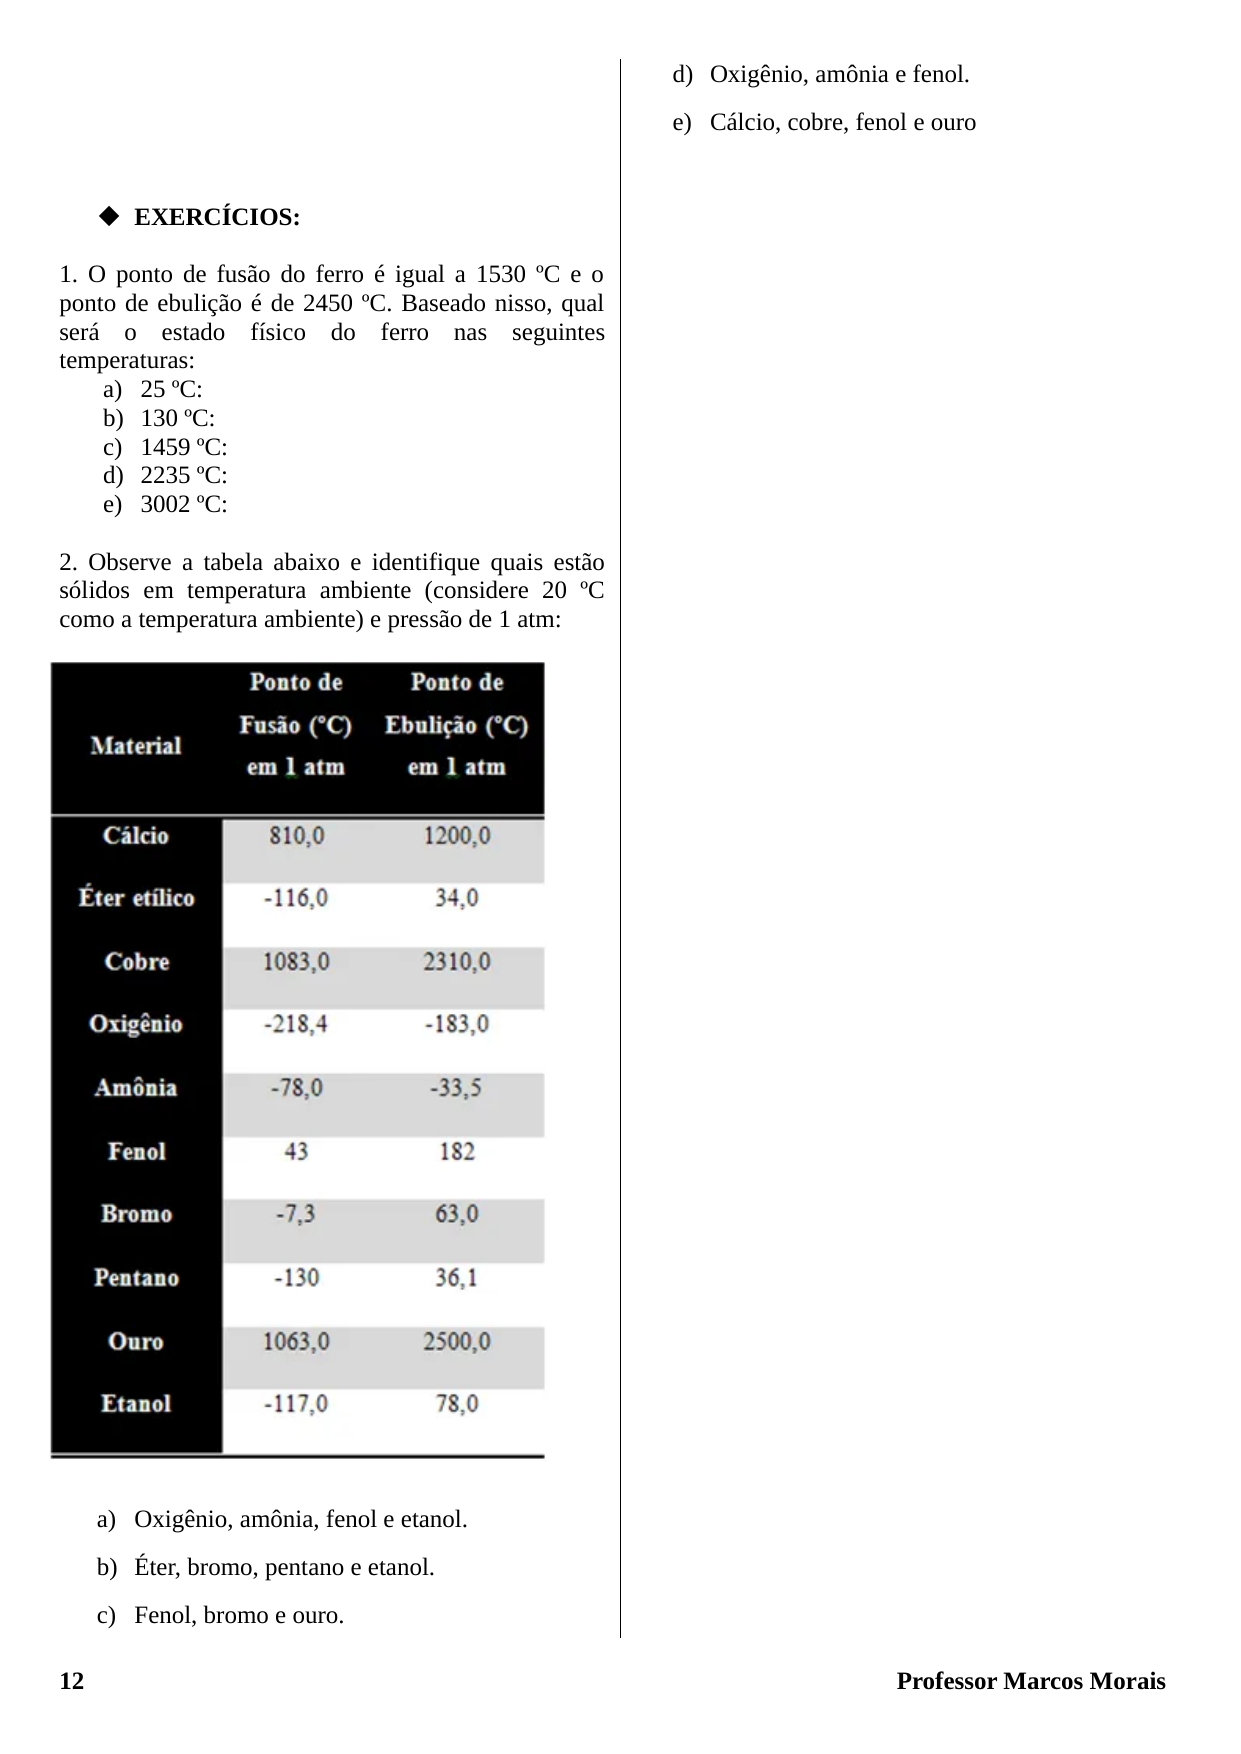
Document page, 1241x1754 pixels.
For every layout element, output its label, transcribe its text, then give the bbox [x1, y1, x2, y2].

list 3002 ºC: [103, 489, 605, 518]
picture [48, 662, 548, 1462]
text 2. Observe a tabela abaixo e identifique quais estão sólidos em temperatura ambiente (considere 20 ºC como a temperatura ambiente) e pressão de 1 atm: [59, 547, 605, 633]
list Oxigênio, amônia, fenol e etanol. [97, 1504, 605, 1533]
list Fenol, bromo e ouro. [97, 1600, 605, 1628]
list 25 ºC: [103, 374, 605, 403]
list 1459 ºC: [103, 432, 605, 461]
list 2235 ºC: [103, 461, 605, 489]
list 130 ºC: [103, 403, 605, 432]
list Oxigênio, amônia e fenol. [672, 59, 1181, 88]
list Éter, bromo, pentano e etanol. [97, 1552, 605, 1581]
text 1. O ponto de fusão do ferro é igual a 1530 ºC e o ponto de ebulição é de 2450 ºC. Baseado nisso, qual será o estado físico do ferro nas seguintes temperaturas: [59, 259, 605, 374]
list Cálcio, cobre, fenol e ouro [672, 107, 1181, 135]
list EXERCÍCIOS: [97, 202, 605, 231]
